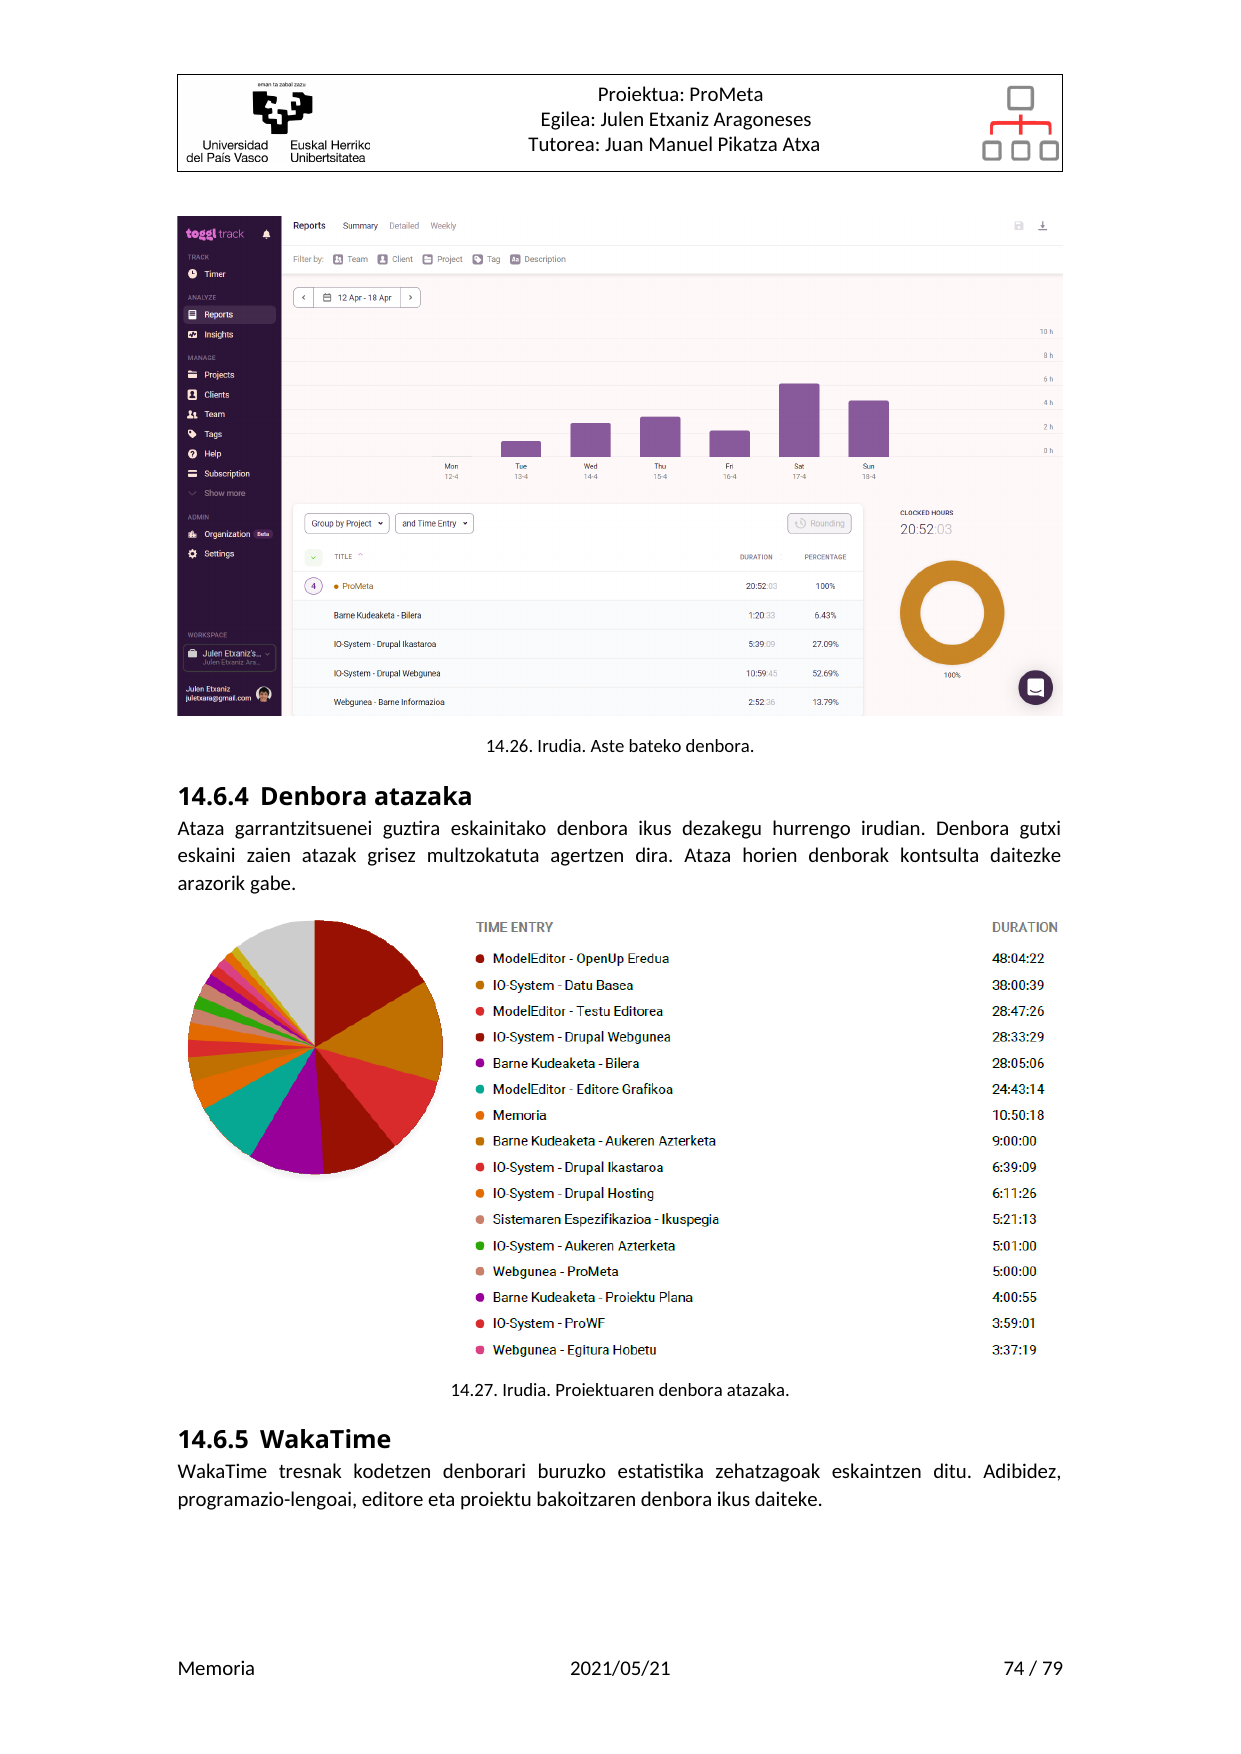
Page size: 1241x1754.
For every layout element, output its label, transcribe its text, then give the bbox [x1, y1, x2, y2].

picture [182, 80, 370, 162]
picture [177, 216, 1063, 716]
picture [177, 913, 1063, 1360]
subtitle Denbora atazaka [177, 778, 1063, 812]
picture [978, 80, 1060, 162]
subtitle WakaTime [177, 1422, 1063, 1456]
text WakaTime tresnak kodetzen denborari buruzko estatistika zehatzagoak eskaintzen ditu. Adibidez, programazio-lengoai, editore eta proiektu bakoitzaren denbora ikus daiteke. [177, 1459, 1063, 1512]
text Ataza garrantzitsuenei guztira eskainitako denbora ikus dezakegu hurrengo irudian. Denbora gutxi eskaini zaien atazak grisez multzokatuta agertzen dira. Ataza horien denborak kontsulta daitezke arazorik gabe. [177, 815, 1063, 895]
